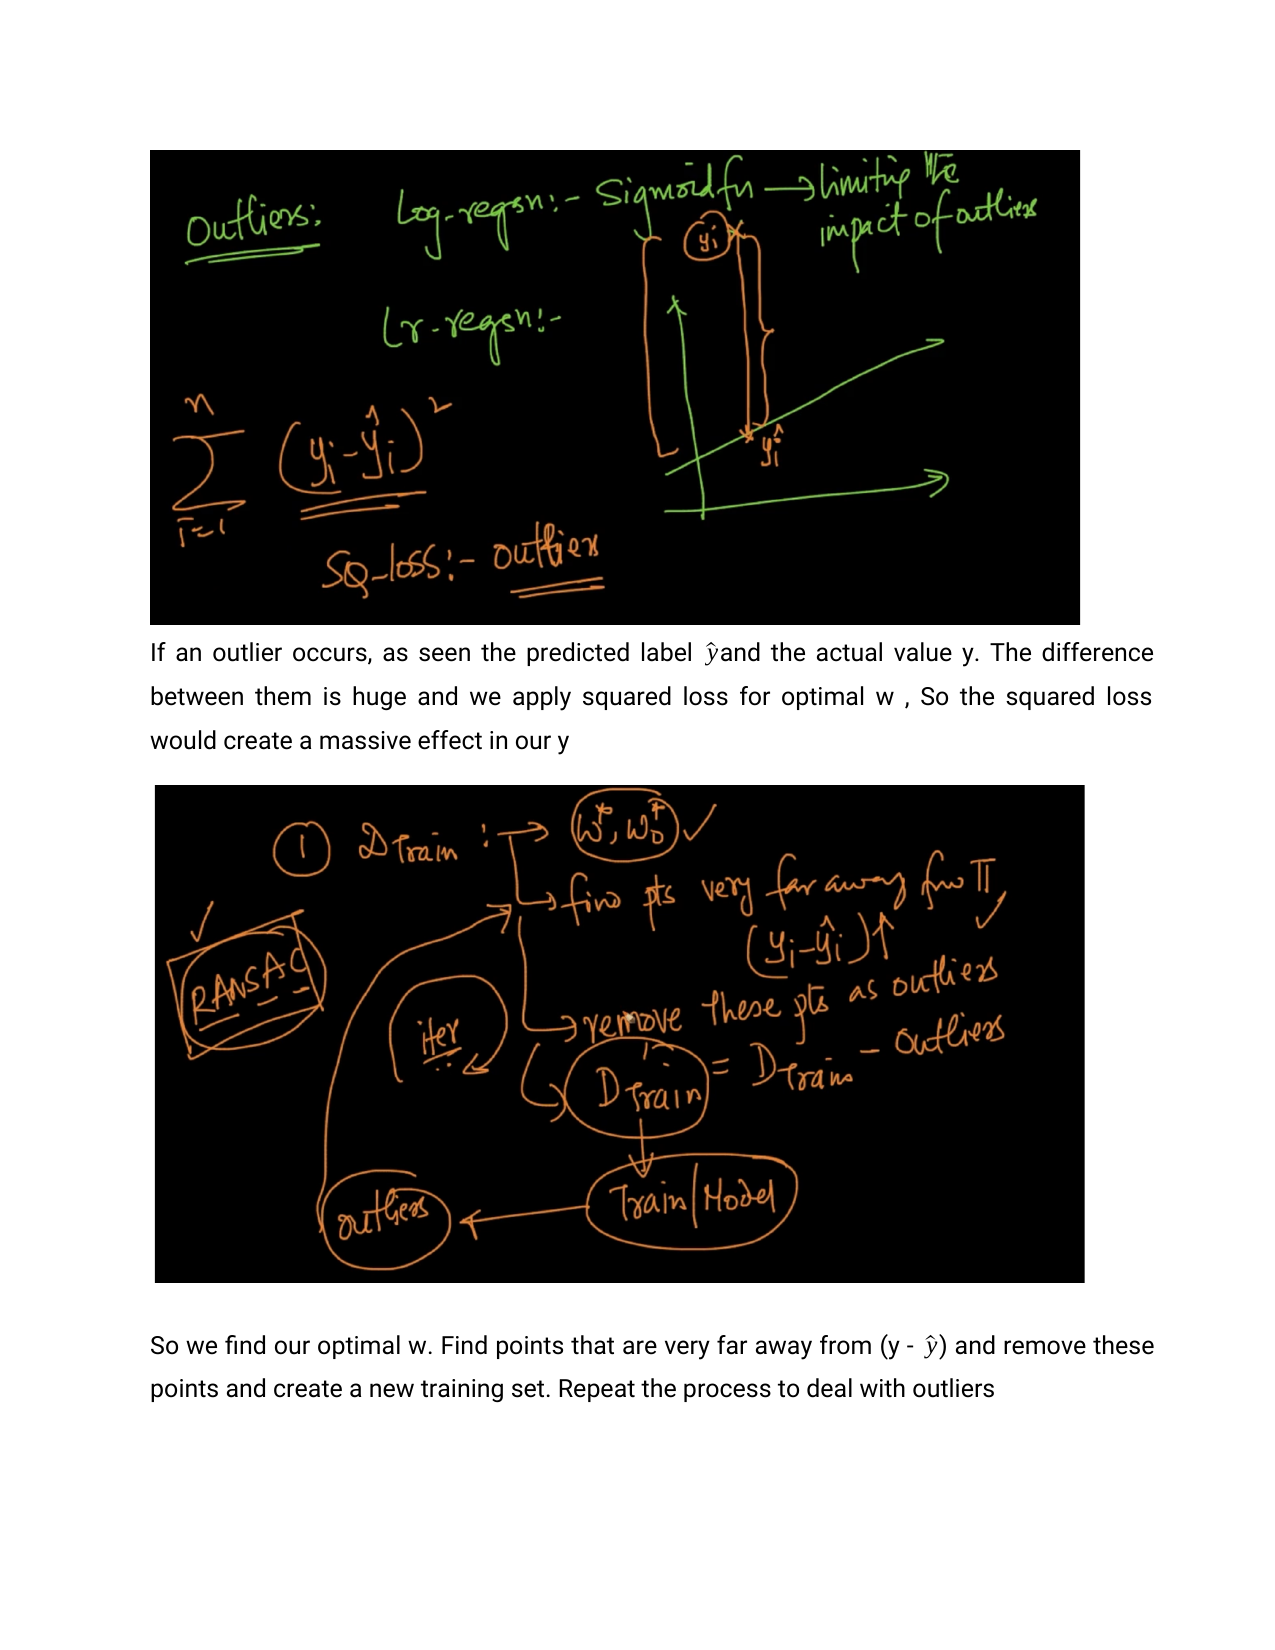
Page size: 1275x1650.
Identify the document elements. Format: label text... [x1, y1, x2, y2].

text If an outlier occurs, as seen the predicted label and the actual value y. The difference between them is huge and we apply squared loss for optimal w , So the squared loss would create a massive effect in our y [150, 638, 1155, 755]
picture [150, 150, 1080, 625]
picture [154, 785, 1085, 1283]
